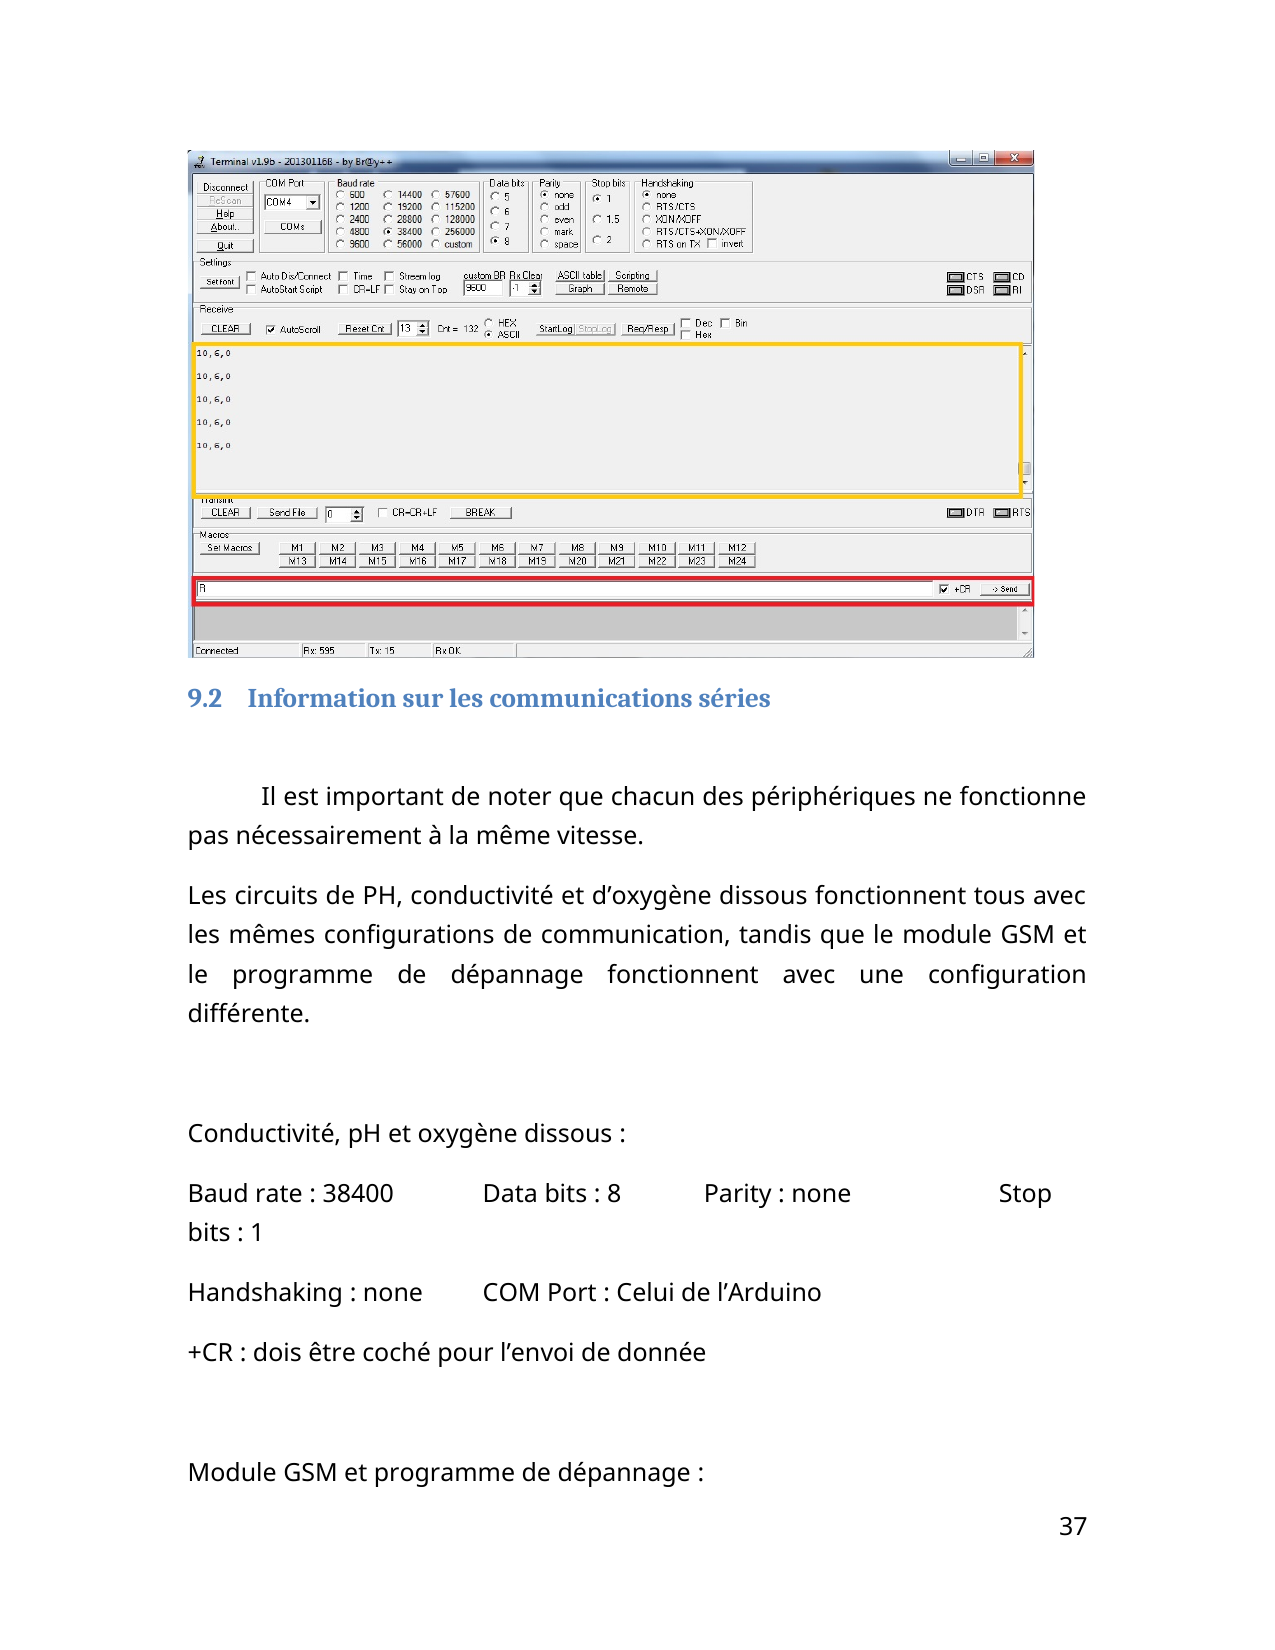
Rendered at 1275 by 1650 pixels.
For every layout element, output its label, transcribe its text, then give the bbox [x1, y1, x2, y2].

text Baud rate : 38400 Data bits : 8 Parity : none Stop bits : 1 [187, 1176, 1087, 1249]
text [187, 1275, 1087, 1309]
text Les circuits de PH, conductivité et d’oxygène dissous fonctionnent tous avec les mêmes configurations de communication, tandis que le module GSM et le programme de dépannage fonctionnent avec une configuration différente. [187, 878, 1087, 1029]
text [187, 1335, 1087, 1369]
subtitle Information sur les communications séries [187, 683, 1087, 714]
text Module GSM et programme de dépannage : [187, 1455, 1087, 1489]
text Il est important de noter que chacun des périphériques ne fonctionne pas nécessairement à la même vitesse. [187, 779, 1087, 852]
picture [187, 150, 1035, 658]
text Conductivité, pH et oxygène dissous : [187, 1116, 1087, 1149]
